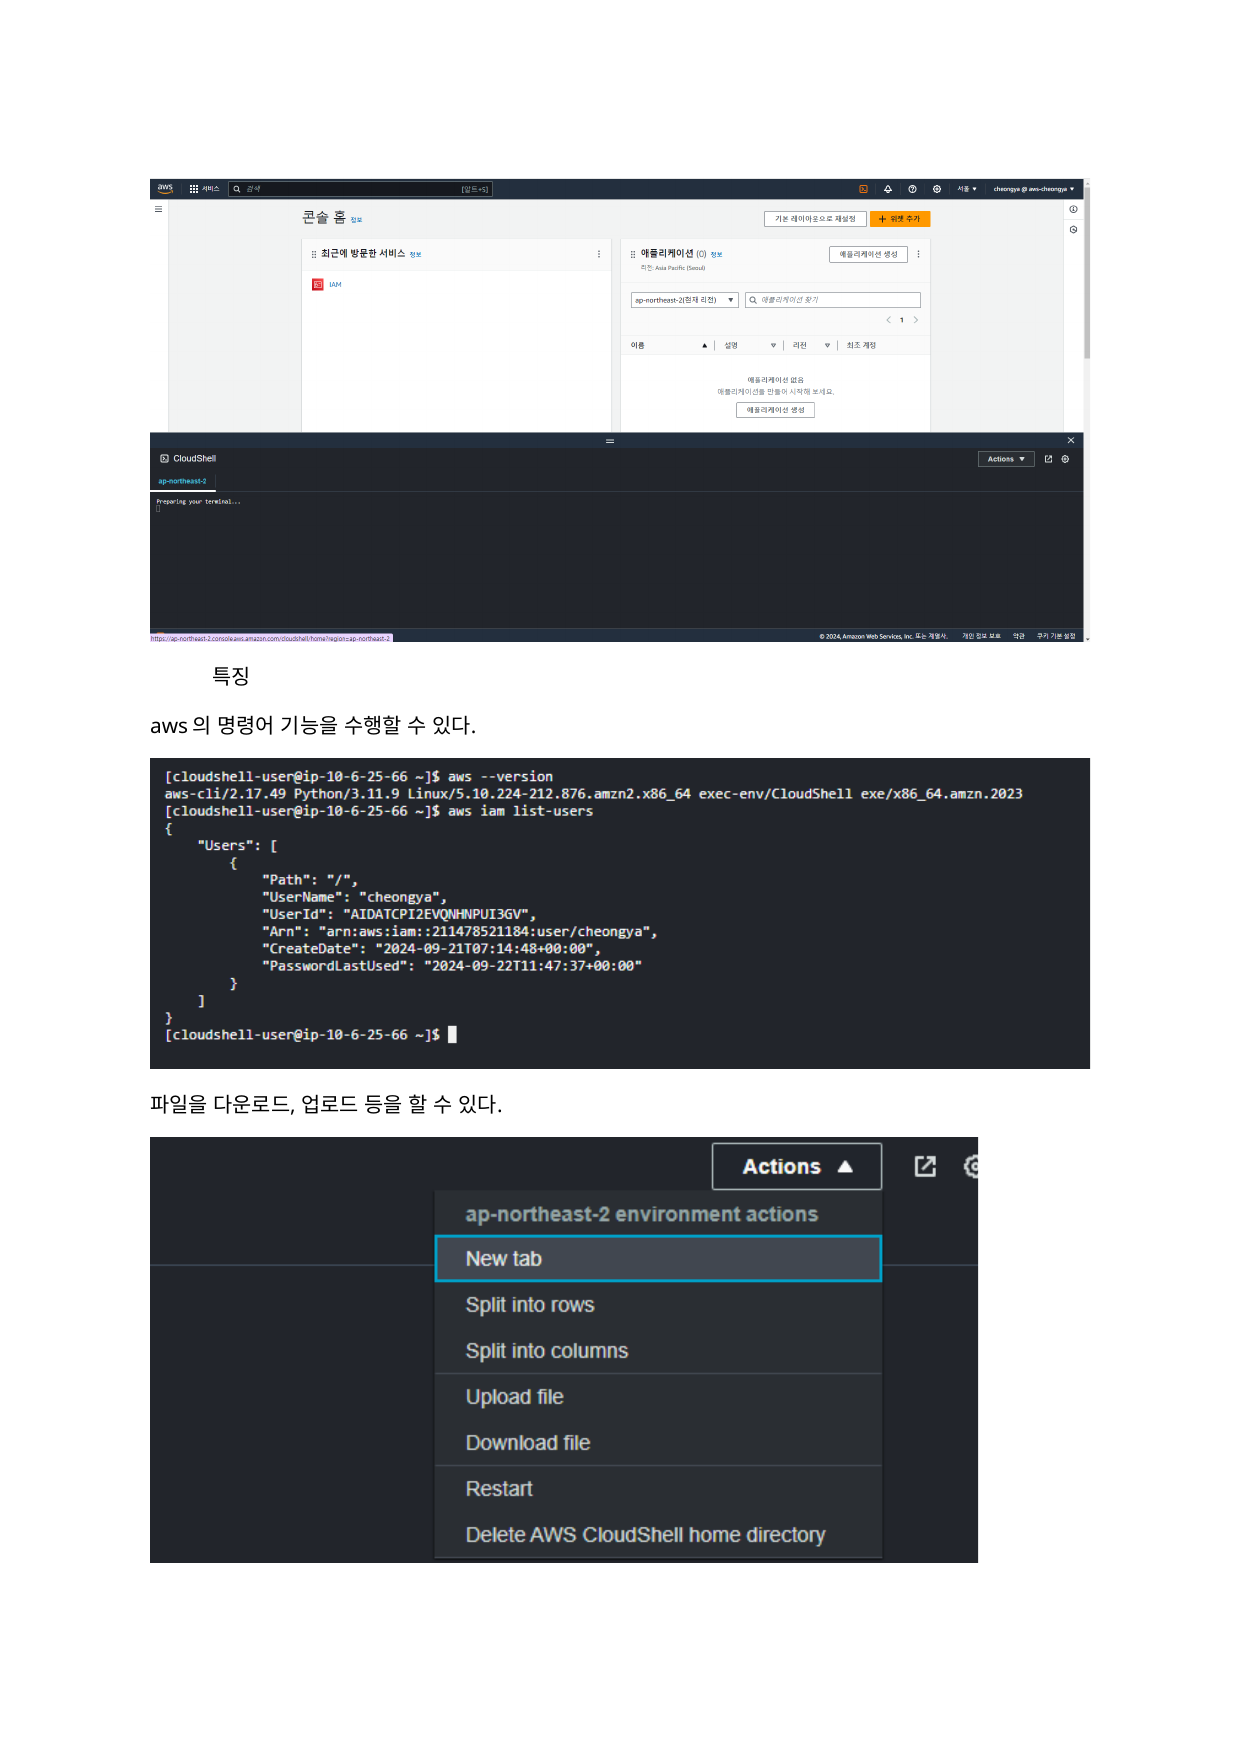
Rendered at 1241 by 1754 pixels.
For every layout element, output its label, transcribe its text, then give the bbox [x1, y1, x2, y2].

text 파일을 다운로드, 업로드 등을 할 수 있다. [150, 1088, 1090, 1118]
picture [150, 758, 1091, 1069]
subtitle 특징 [212, 660, 1090, 690]
text aws의 명령어 기능을 수행할 수 있다. [150, 709, 1090, 740]
picture [150, 177, 1091, 642]
picture [150, 1137, 979, 1563]
